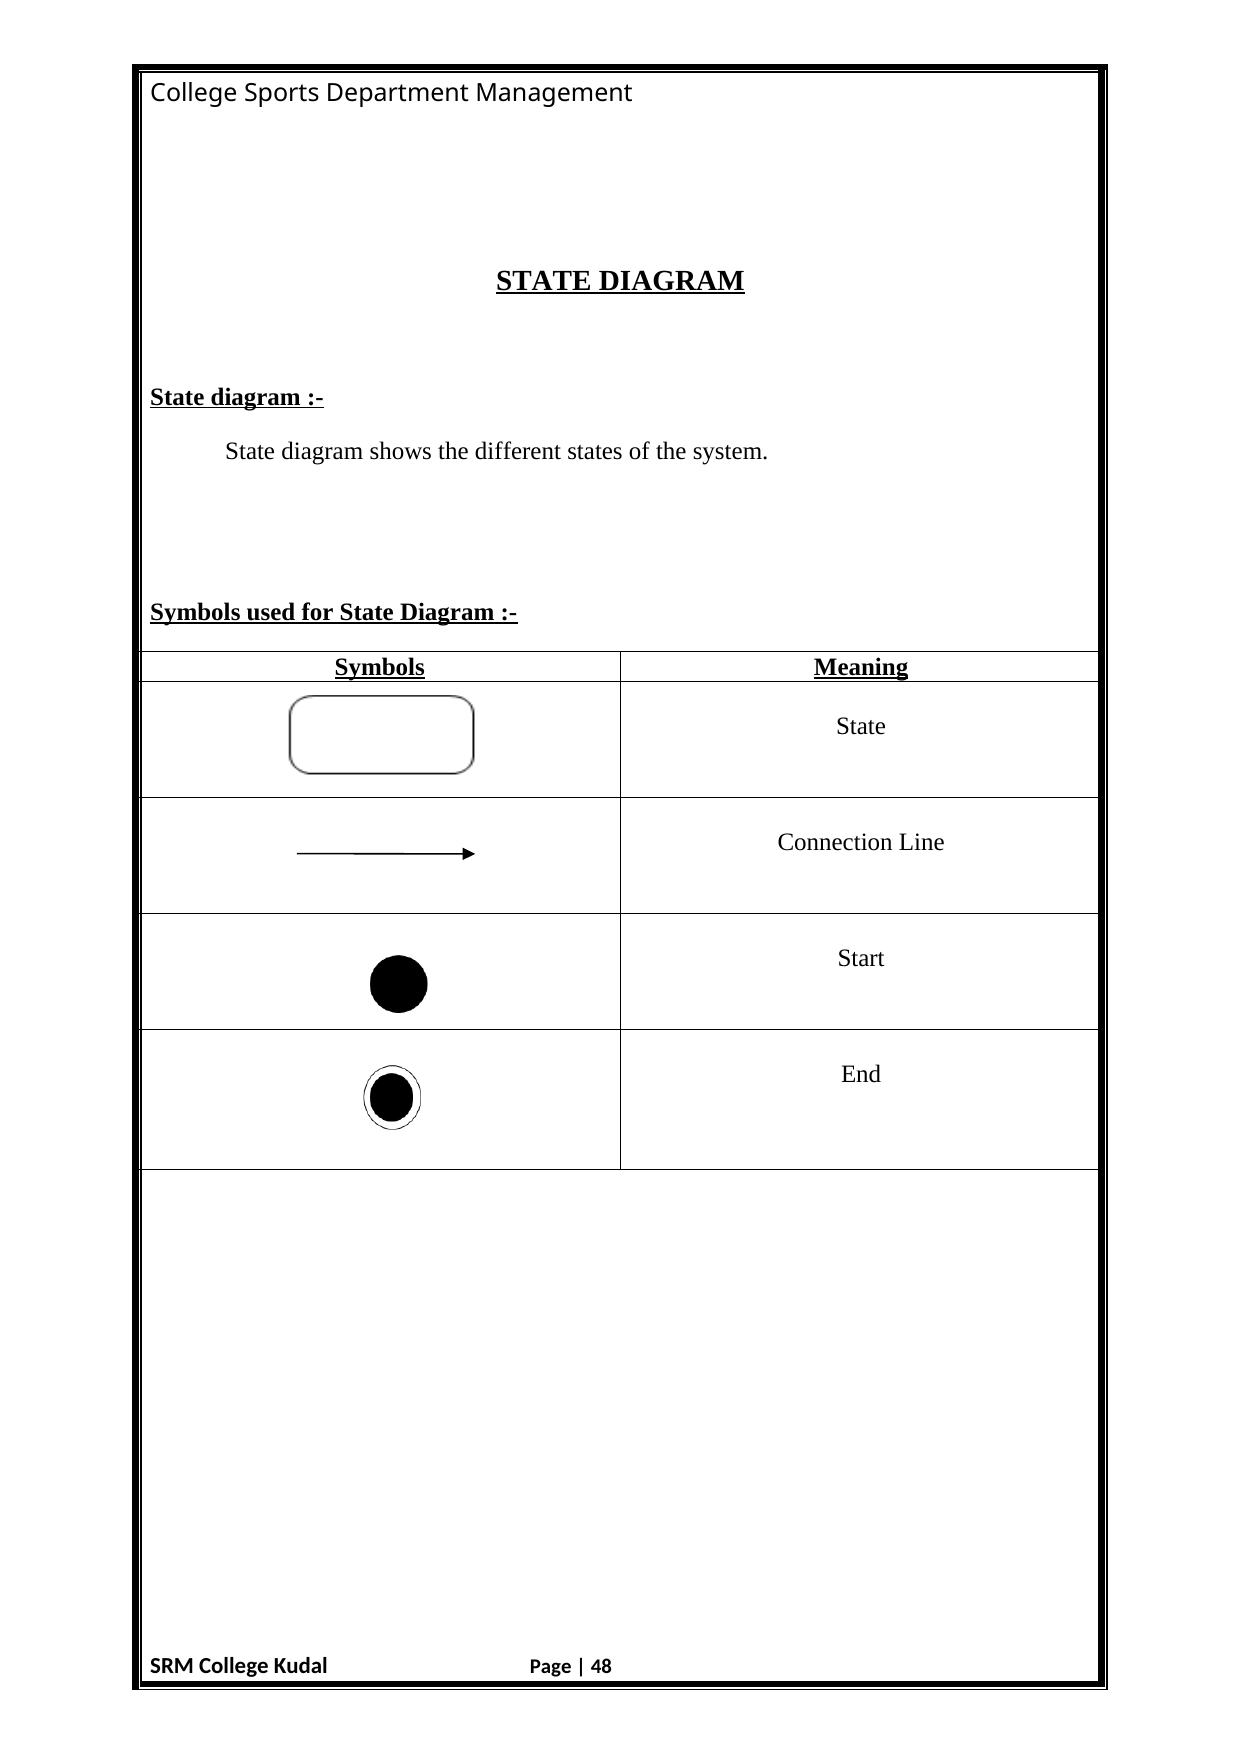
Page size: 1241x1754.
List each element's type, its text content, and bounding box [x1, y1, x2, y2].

table_cell Start [621, 914, 1098, 1029]
table_cell End [621, 1030, 1098, 1169]
table_cell Connection Line [621, 798, 1098, 913]
text STATE DIAGRAM [150, 263, 1090, 297]
table_cell [142, 914, 620, 1029]
table_cell [142, 798, 620, 913]
picture [287, 695, 476, 775]
table_cell [142, 1030, 620, 1169]
text Symbols used for State Diagram :- [150, 597, 1090, 626]
table_header Meaning [621, 652, 1098, 681]
picture [356, 1058, 430, 1141]
picture [365, 943, 430, 1019]
table_cell State [621, 682, 1098, 797]
text State diagram shows the different states of the system. [150, 436, 1090, 464]
text State diagram :- [150, 382, 1090, 411]
table_cell [142, 682, 620, 797]
table_header Symbols [142, 652, 620, 681]
